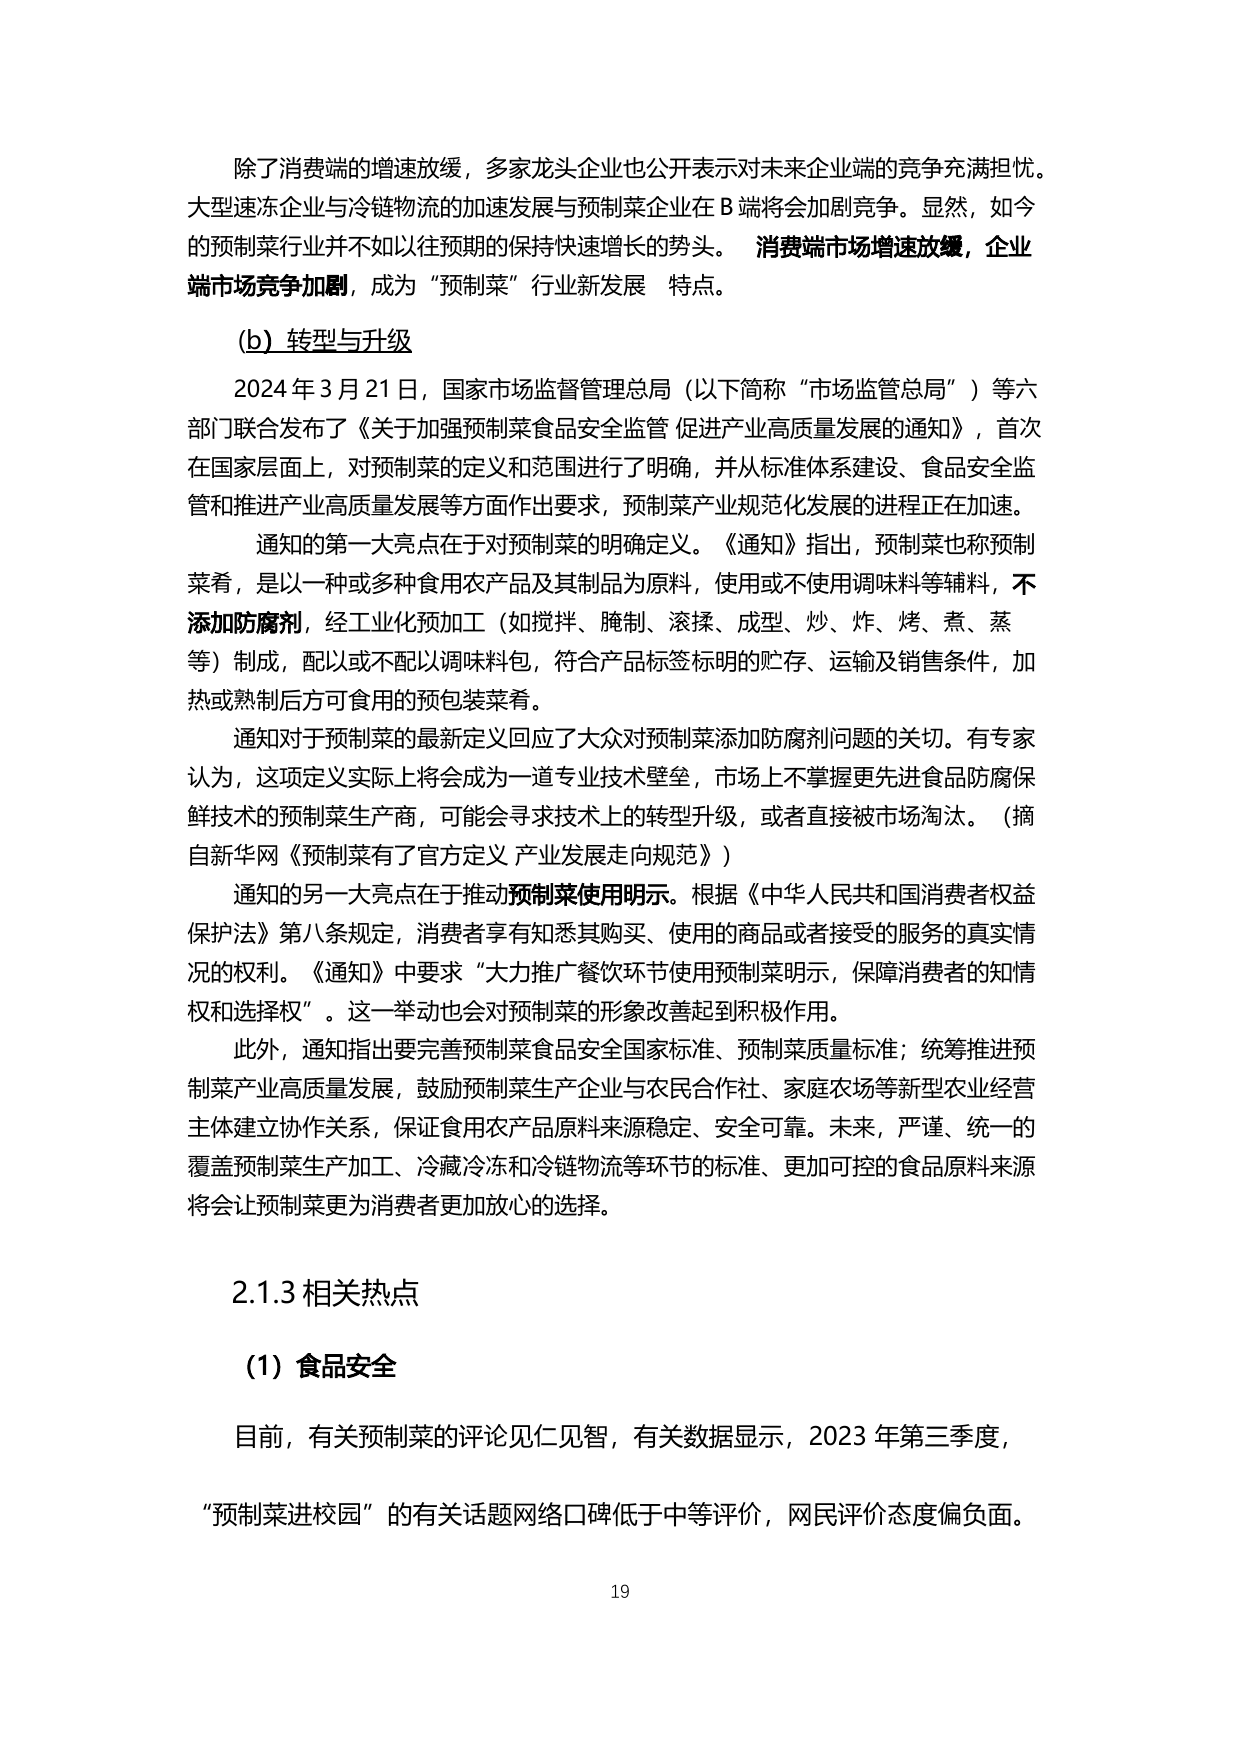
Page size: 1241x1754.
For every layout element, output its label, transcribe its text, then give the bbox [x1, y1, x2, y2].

text (b）转型与升级 [187, 307, 1053, 372]
text 通知的另一大亮点在于推动预制菜使用明示。根据《中华人民共和国消费者权益保护法》第八条规定，消费者享有知悉其购买、使用的商品或者接受的服务的真实情况的权利。《通知》中要求“大力推广餐饮环节使用预制菜明示，保障消费者的知情权和选择权”。这一举动也会对预制菜的形象改善起到积极作用。 [187, 877, 1053, 1026]
text 通知对于预制菜的最新定义回应了大众对预制菜添加防腐剂问题的关切。有专家认为，这项定义实际上将会成为一道专业技术壁垒，市场上不掌握更先进食品防腐保鲜技术的预制菜生产商，可能会寻求技术上的转型升级，或者直接被市场淘汰。（摘自新华网《预制菜有了官方定义 产业发展走向规范》） [187, 721, 1053, 871]
text 2.1.3相关热点 [187, 1259, 1053, 1324]
text 除了消费端的增速放缓，多家龙头企业也公开表示对未来企业端的竞争充满担忧。大型速冻企业与冷链物流的加速发展与预制菜企业在B端将会加剧竞争。显然，如今的预制菜行业并不如以往预期的保持快速增长的势头。 消费端市场增速放缓，企业端市场竞争加剧，成为“预制菜”行业新发展 特点。 [187, 151, 1053, 301]
text （1）食品安全 [187, 1332, 1053, 1397]
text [187, 1403, 1053, 1546]
text 2024年3月21日，国家市场监督管理总局（以下简称“市场监管总局”）等六部门联合发布了《关于加强预制菜食品安全监管 促进产业高质量发展的通知》，首次在国家层面上，对预制菜的定义和范围进行了明确，并从标准体系建设、食品安全监管和推进产业高质量发展等方面作出要求，预制菜产业规范化发展的进程正在加速。 [187, 372, 1053, 521]
text 通知的第一大亮点在于对预制菜的明确定义。《通知》指出，预制菜也称预制菜肴，是以一种或多种食用农产品及其制品为原料，使用或不使用调味料等辅料，不添加防腐剂，经工业化预加工（如搅拌、腌制、滚揉、成型、炒、炸、烤、煮、蒸等）制成，配以或不配以调味料包，符合产品标签标明的贮存、运输及销售条件，加热或熟制后方可食用的预包装菜肴。 [187, 527, 1053, 715]
text 此外，通知指出要完善预制菜食品安全国家标准、预制菜质量标准；统筹推进预制菜产业高质量发展，鼓励预制菜生产企业与农民合作社、家庭农场等新型农业经营主体建立协作关系，保证食用农产品原料来源稳定、安全可靠。未来，严谨、统一的覆盖预制菜生产加工、冷藏冷冻和冷链物流等环节的标准、更加可控的食品原料来源将会让预制菜更为消费者更加放心的选择。 [187, 1032, 1053, 1221]
